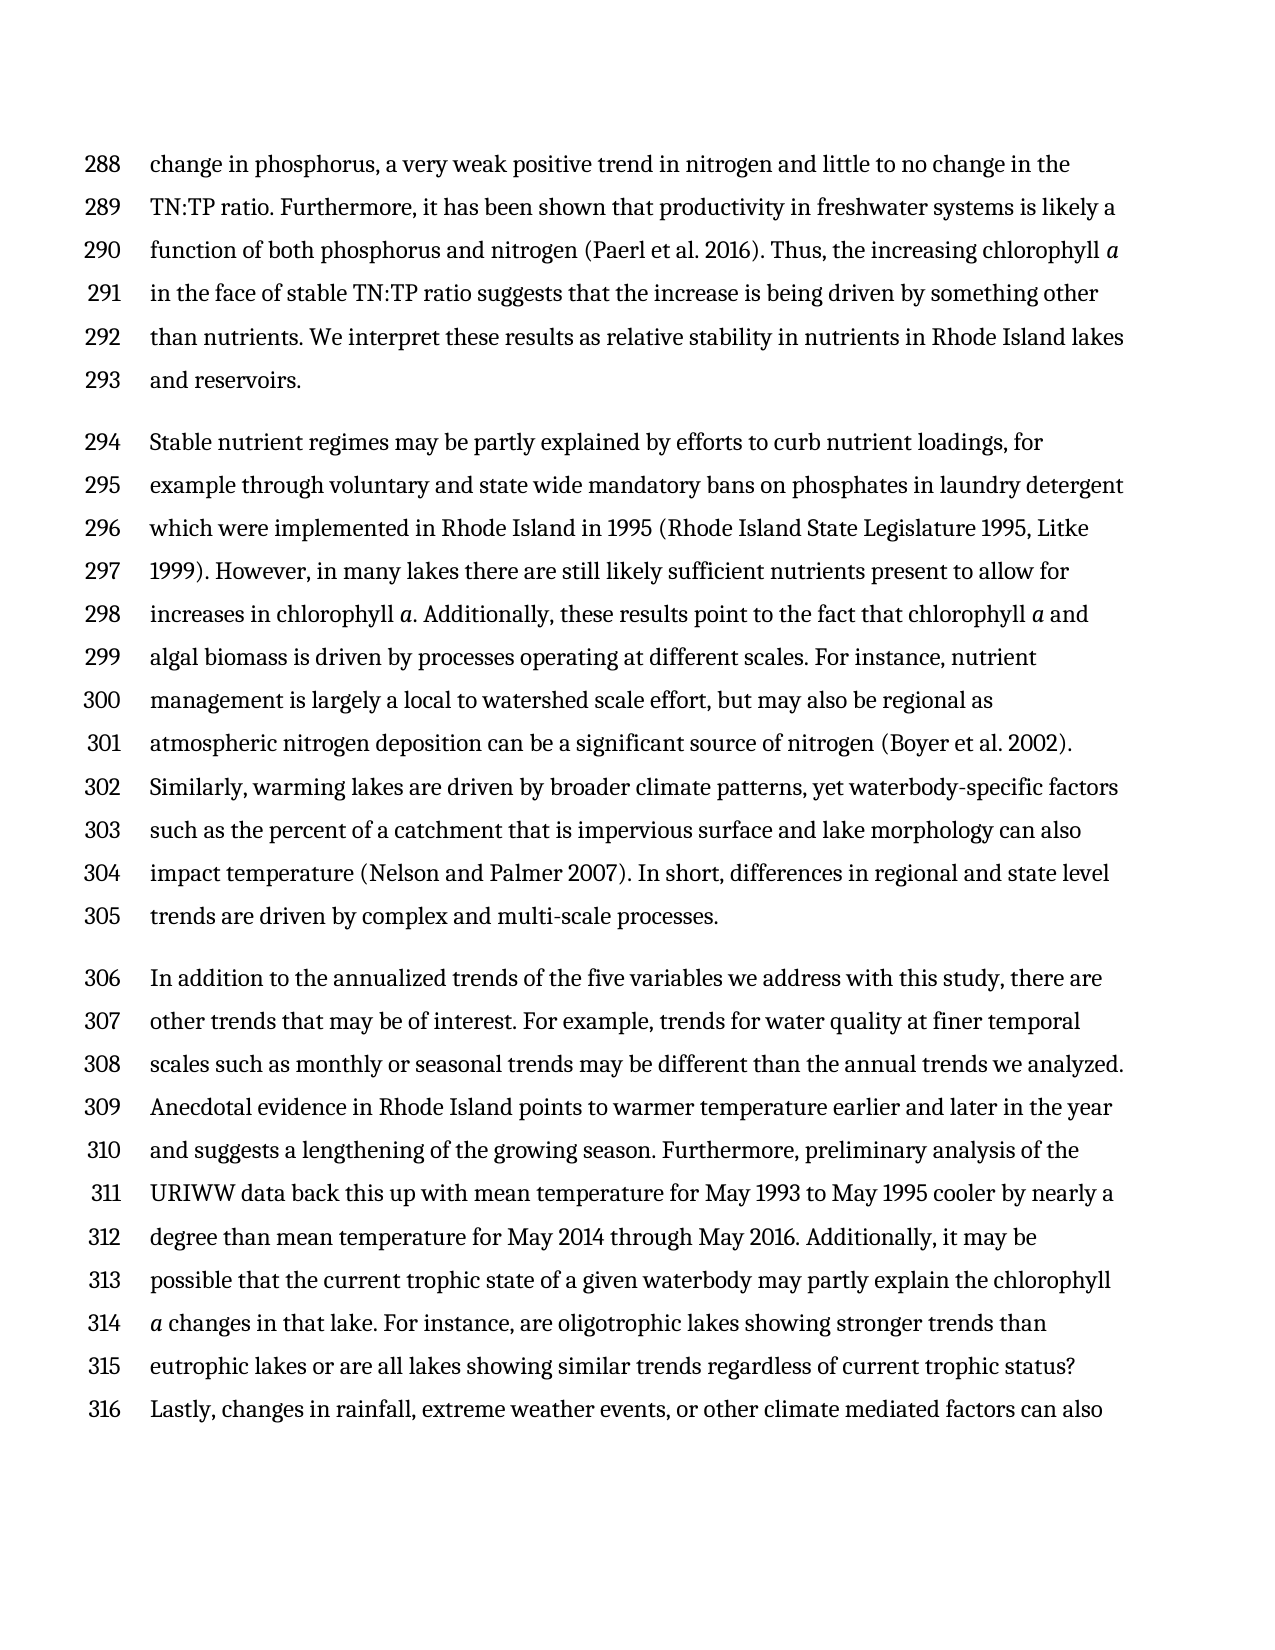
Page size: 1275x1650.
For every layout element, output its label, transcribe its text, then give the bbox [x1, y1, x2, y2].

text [150, 150, 1125, 394]
text Stable nutrient regimes may be partly explained by efforts to curb nutrient loadings, for example through voluntary and state wide mandatory bans on phosphates in laundry detergent which were implemented in Rhode Island in 1995 (Rhode Island State Legislature 1995, Litke 1999). However, in many lakes there are still likely sufficient nutrients present to allow for increases in chlorophyll a. Additionally, these results point to the fact that chlorophyll a and algal biomass is driven by processes operating at different scales. For instance, nutrient management is largely a local to watershed scale effort, but may also be regional as atmospheric nitrogen deposition can be a significant source of nitrogen (Boyer et al. 2002). Similarly, warming lakes are driven by broader climate patterns, yet waterbody-specific factors such as the percent of a catchment that is impervious surface and lake morphology can also impact temperature (Nelson and Palmer 2007). In short, differences in regional and state level trends are driven by complex and multi-scale processes. [150, 427, 1125, 931]
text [150, 964, 1125, 1424]
